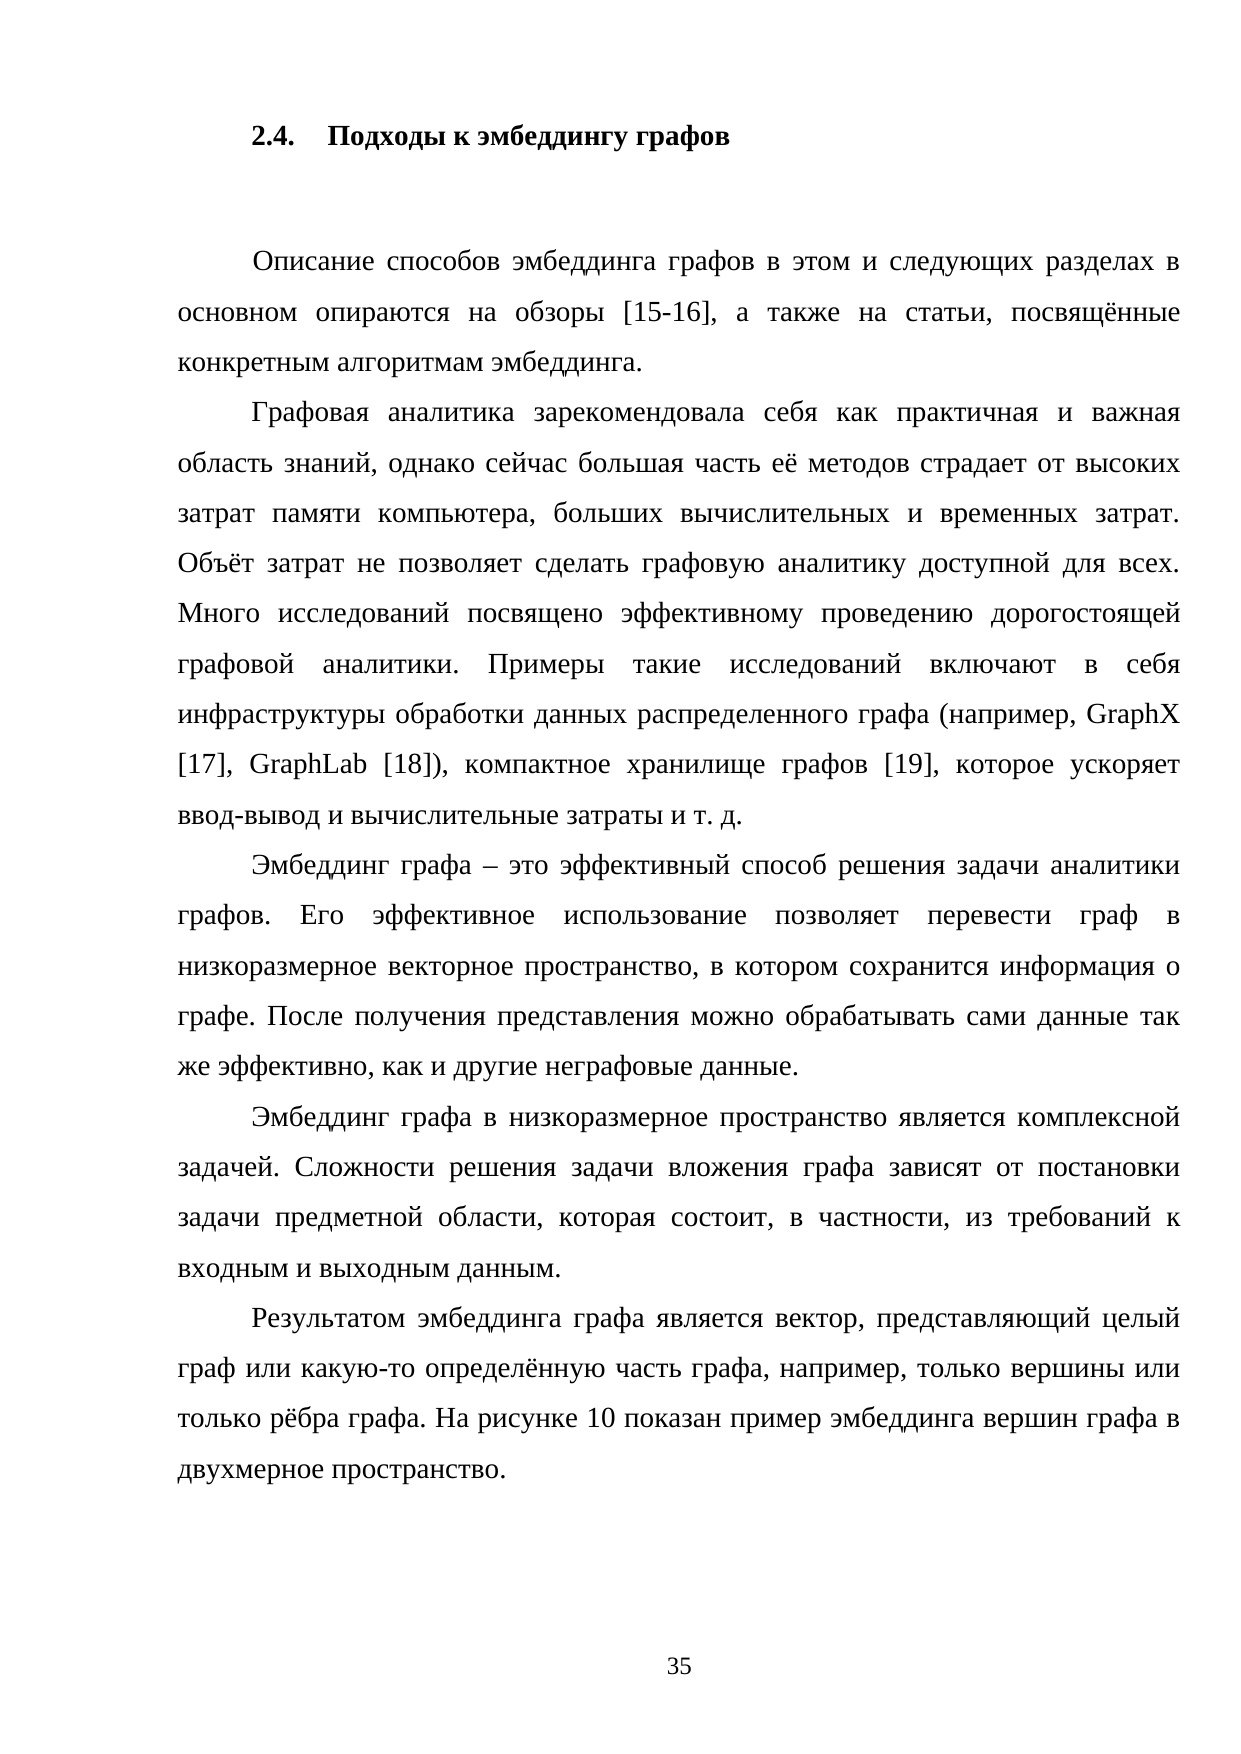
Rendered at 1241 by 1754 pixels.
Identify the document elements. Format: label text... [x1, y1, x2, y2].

subtitle Подходы к эмбеддингу графов [177, 118, 1181, 152]
text Результатом эмбеддинга графа является вектор, представляющий целый граф или какую-то определённую часть графа, например, только вершины или только рёбра графа. На рисунке 10 показан пример эмбеддинга вершин графа в двухмерное пространство. [177, 1300, 1181, 1484]
text Графовая аналитика зарекомендовала себя как практичная и важная область знаний, однако сейчас большая часть её методов страдает от высоких затрат памяти компьютера, больших вычислительных и временных затрат. Объёт затрат не позволяет сделать графовую аналитику доступной для всех. Много исследований посвящено эффективному проведению дорогостоящей графовой аналитики. Примеры такие исследований включают в себя инфраструктуры обработки данных распределенного графа (например, GraphX [17], GraphLab [18]), компактное хранилище графов [19], которое ускоряет ввод-вывод и вычислительные затраты и т. д. [177, 394, 1181, 830]
text Эмбеддинг графа – это эффективный способ решения задачи аналитики графов. Его эффективное использование позволяет перевести граф в низкоразмерное векторное пространство, в котором сохранится информация о графе. После получения представления можно обрабатывать сами данные так же эффективно, как и другие неграфовые данные. [177, 847, 1181, 1082]
text Эмбеддинг графа в низкоразмерное пространство является комплексной задачей. Сложности решения задачи вложения графа зависят от постановки задачи предметной области, которая состоит, в частности, из требований к входным и выходным данным. [177, 1099, 1181, 1283]
text Описание способов эмбеддинга графов в этом и следующих разделах в основном опираются на обзоры [15-16], а также на статьи, посвящённые конкретным алгоритмам эмбеддинга. [177, 243, 1181, 378]
